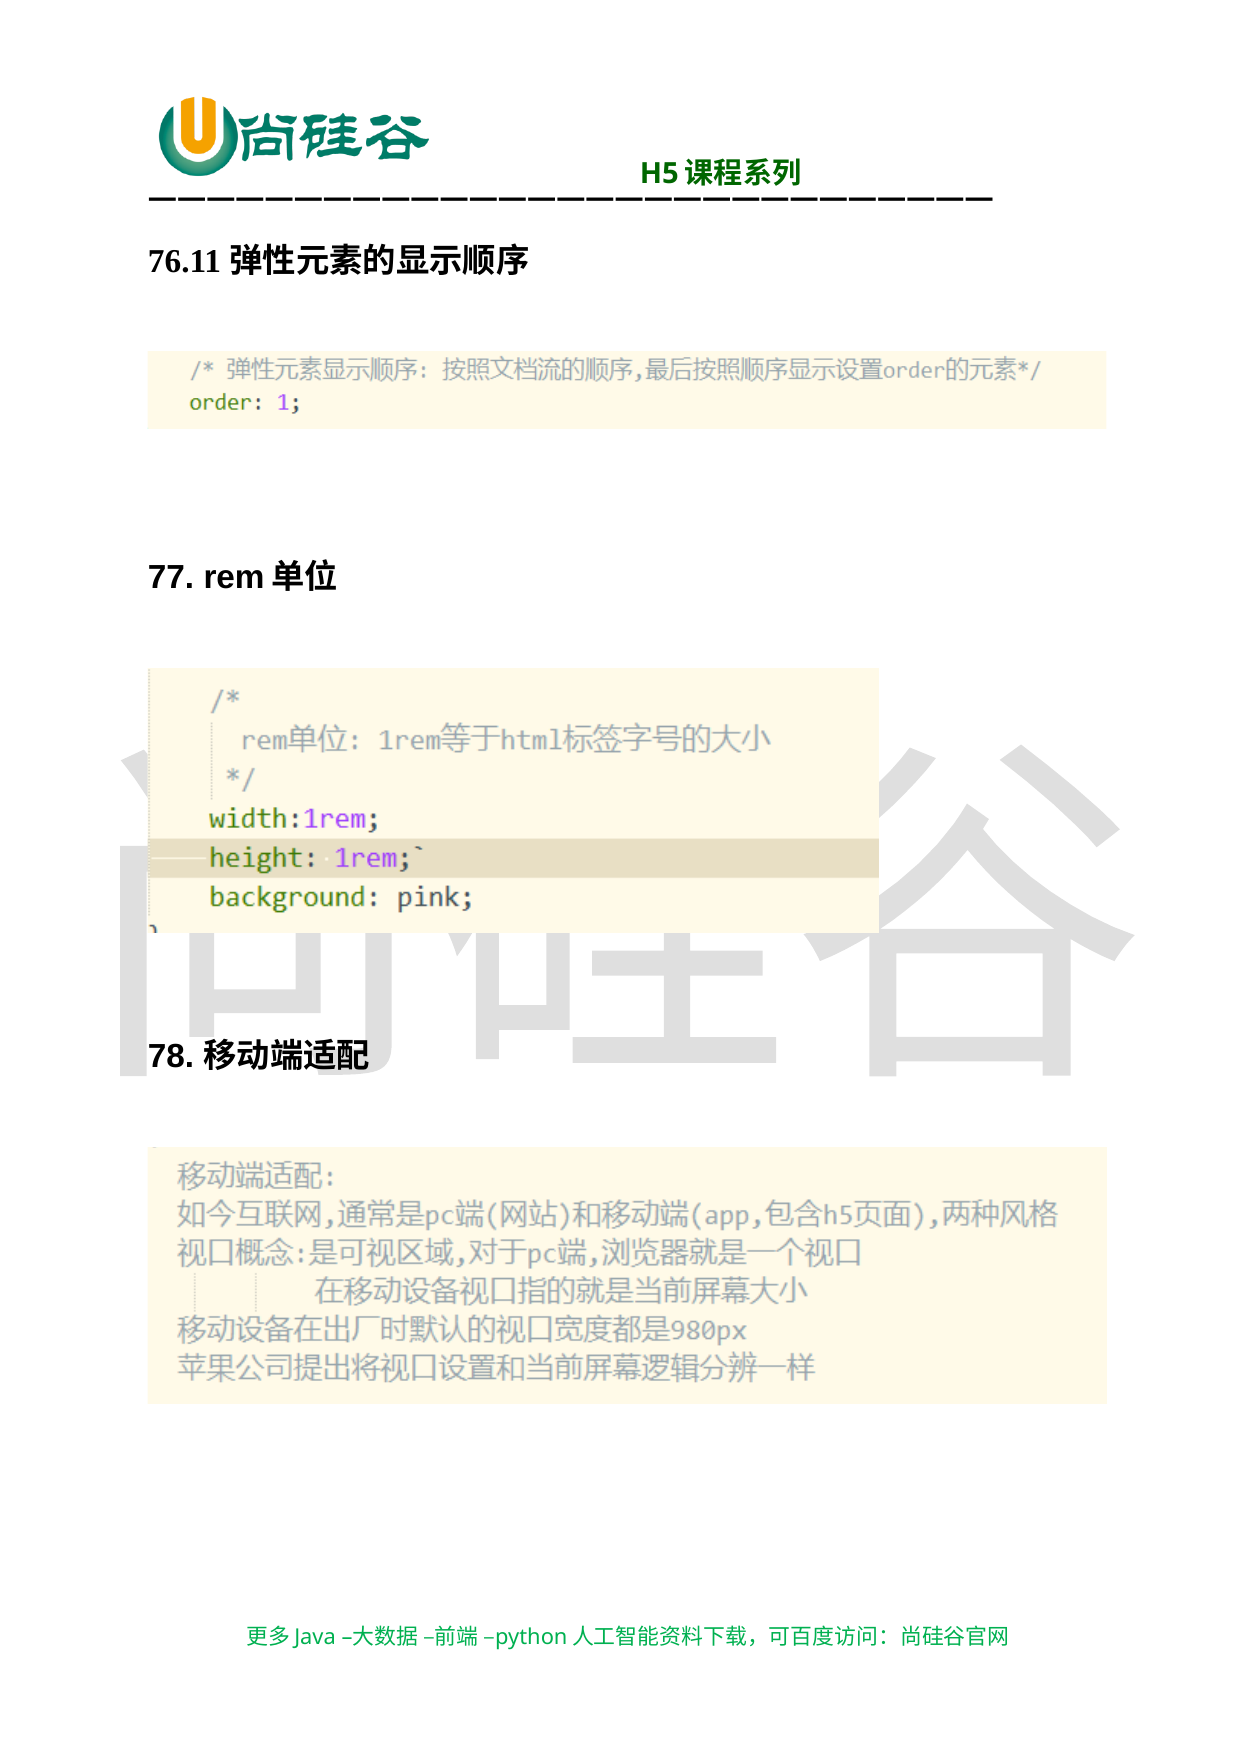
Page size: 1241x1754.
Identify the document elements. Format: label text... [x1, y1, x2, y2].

picture [147, 88, 436, 184]
subtitle 76.11 弹性元素的显示顺序 [148, 225, 1107, 290]
subtitle rem单位 [148, 541, 1107, 606]
picture [147, 351, 1107, 429]
picture [147, 668, 879, 933]
subtitle 移动端适配 [148, 1020, 1107, 1085]
picture [147, 1147, 1107, 1404]
